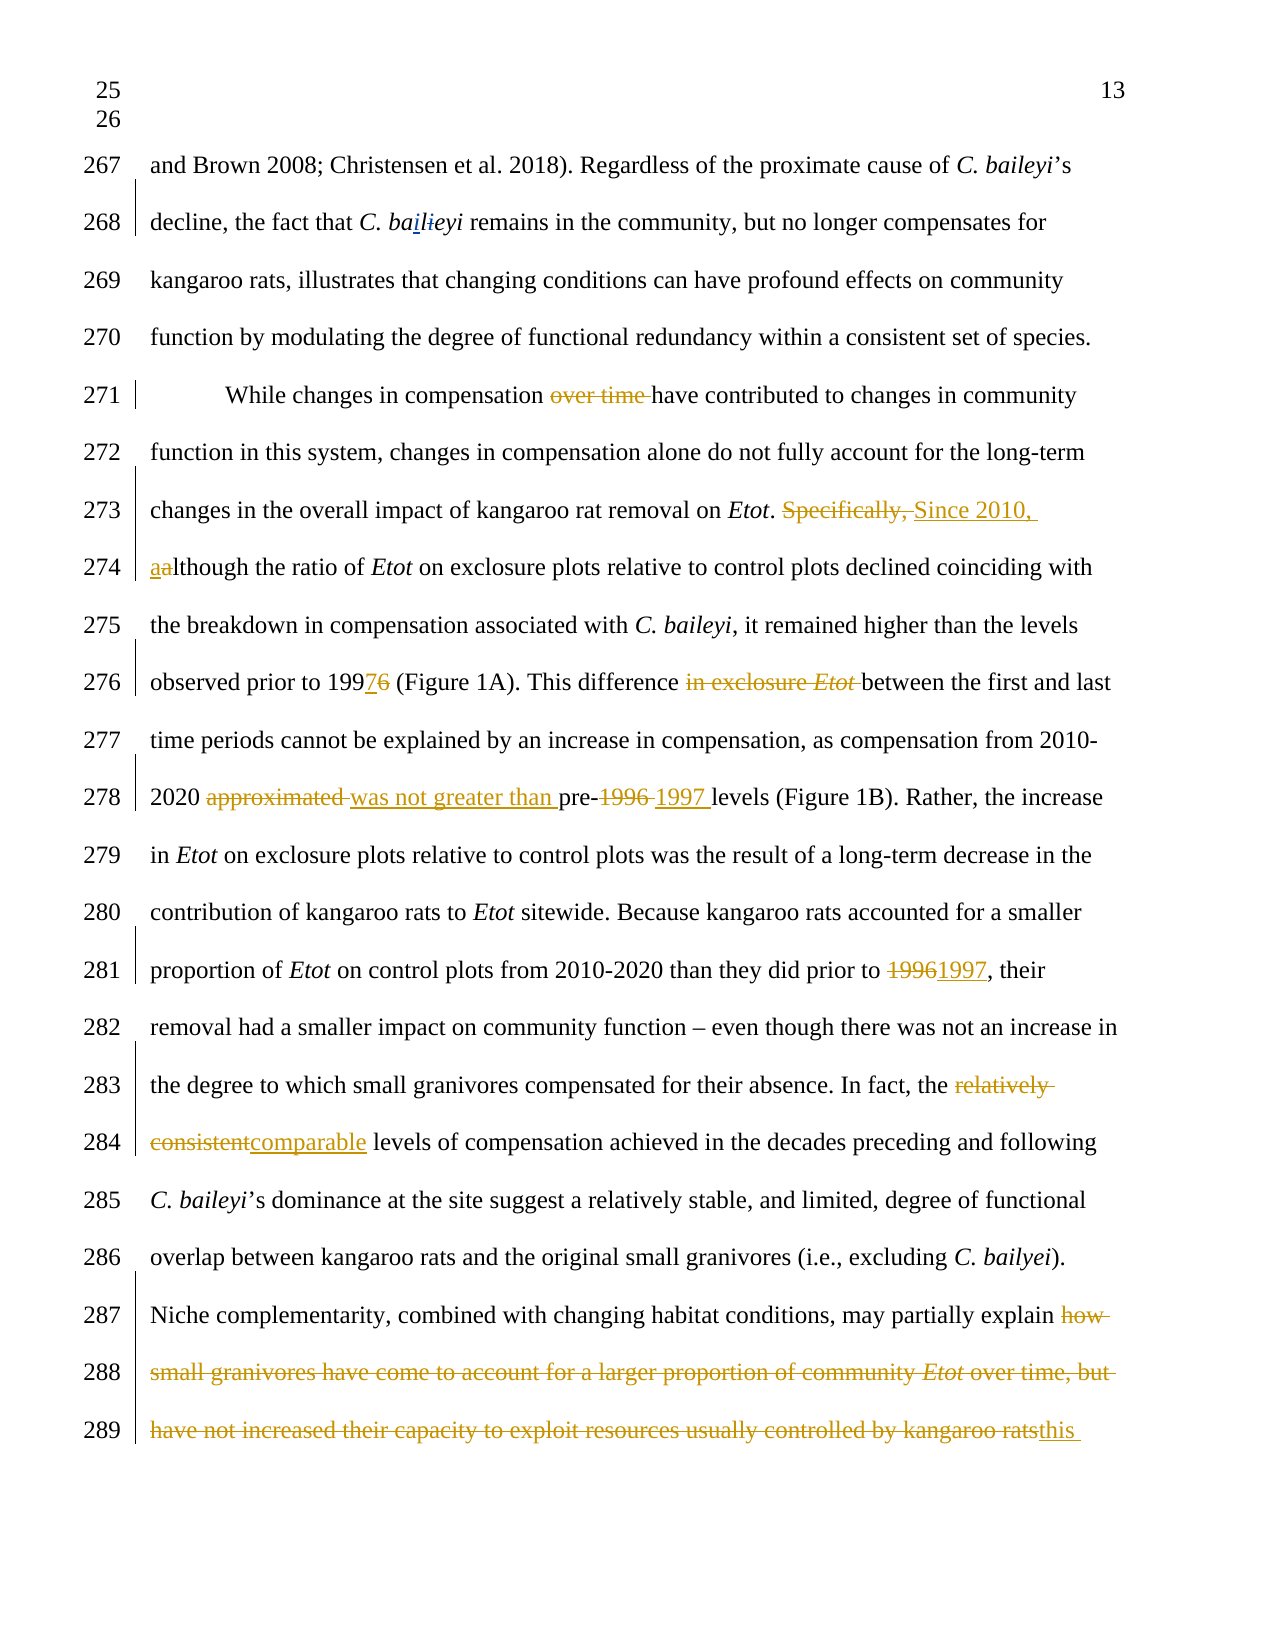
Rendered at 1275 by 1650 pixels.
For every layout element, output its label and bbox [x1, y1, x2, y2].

text [150, 380, 1125, 1444]
text [150, 150, 1125, 351]
